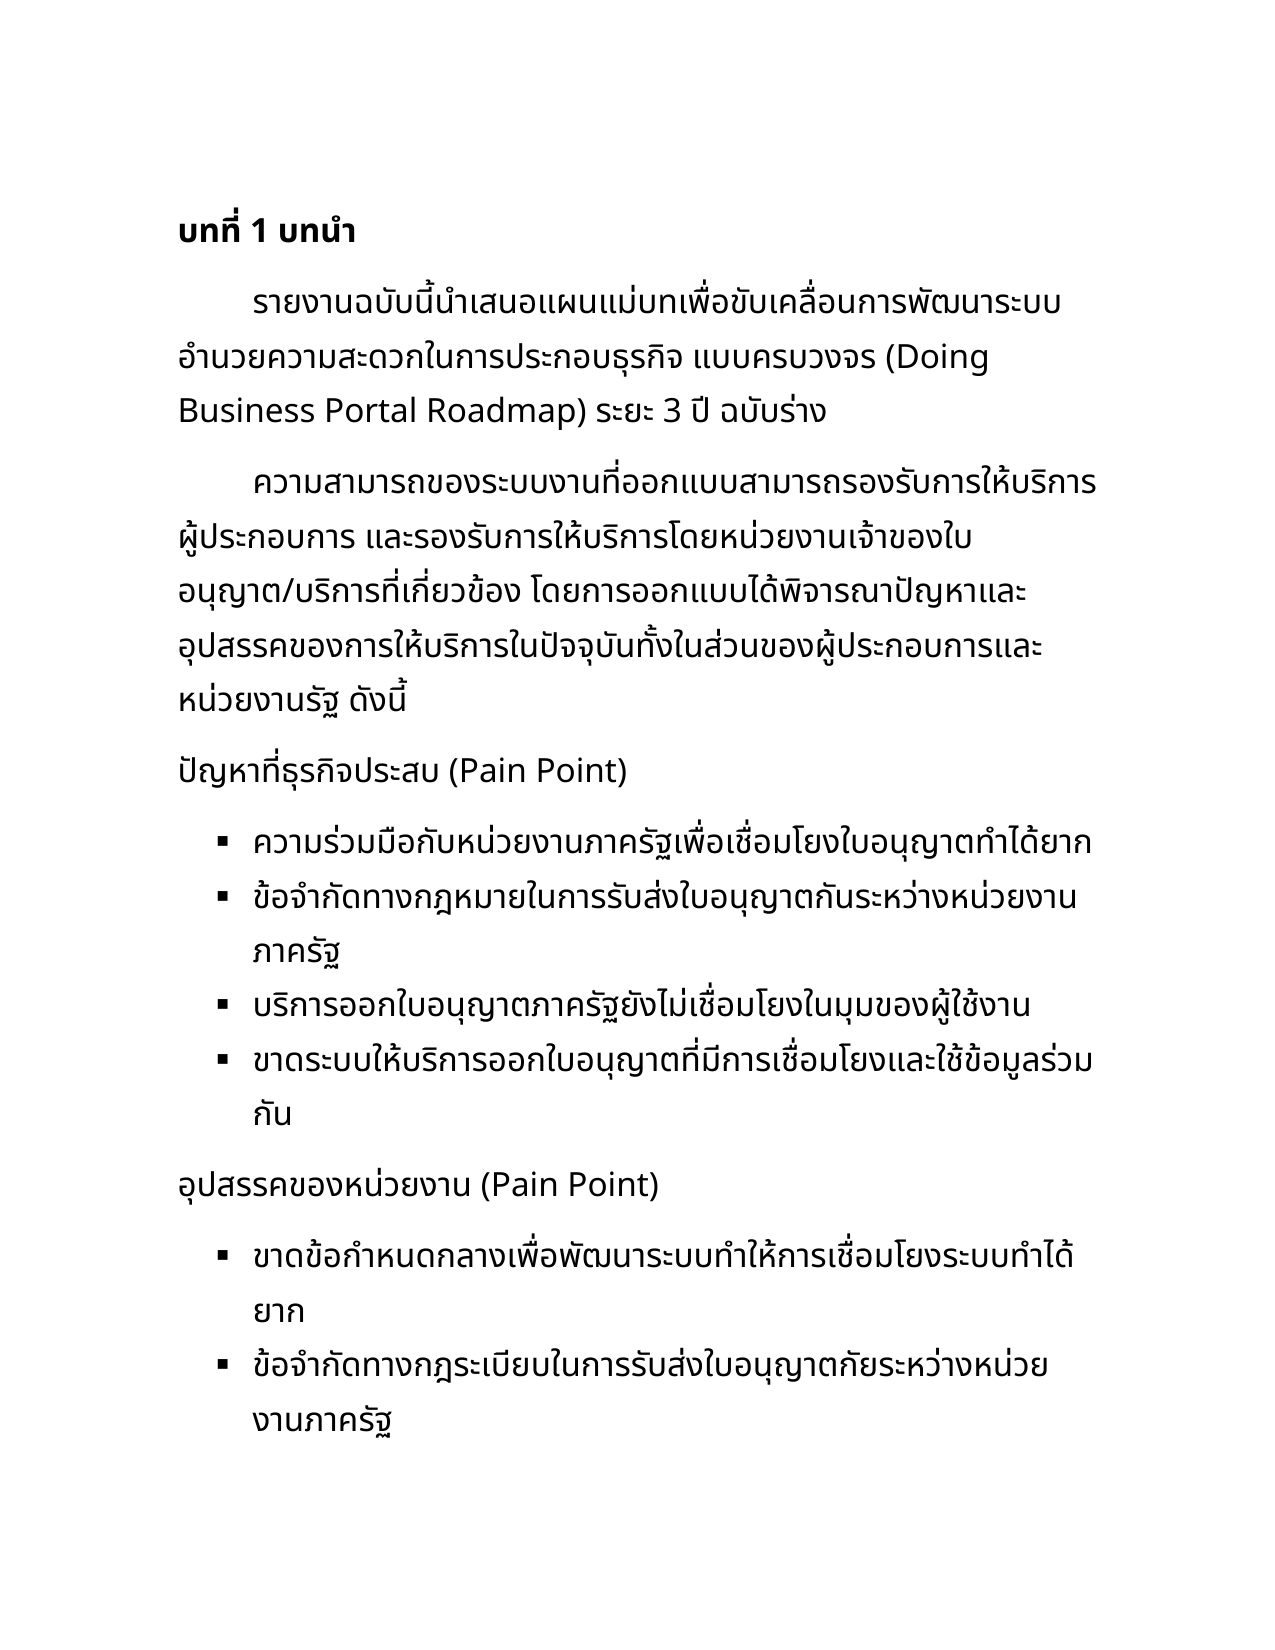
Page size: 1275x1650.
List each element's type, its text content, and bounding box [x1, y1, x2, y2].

list ความร่วมมือกับหน่วยงานภาครัฐเพื่อเชื่อมโยงใบอนุญาตทำได้ยาก [215, 818, 1098, 869]
list ขาดระบบให้บริการออกใบอนุญาตที่มีการเชื่อมโยงและใช้ข้อมูลร่วมกัน [215, 1036, 1098, 1141]
text รายงานฉบับนี้นำเสนอแผนแม่บทเพื่อขับเคลื่อนการพัฒนาระบบอำนวยความสะดวกในการประกอบธุรกิจ แบบครบวงจร (Doing Business Portal Roadmap) ระยะ 3 ปี ฉบับร่าง [177, 278, 1098, 438]
list ข้อจำกัดทางกฎหมายในการรับส่งใบอนุญาตกันระหว่างหน่วยงานภาครัฐ [215, 873, 1098, 977]
list บริการออกใบอนุญาตภาครัฐยังไม่เชื่อมโยงในมุมของผู้ใช้งาน [215, 981, 1098, 1032]
list ข้อจำกัดทางกฎระเบียบในการรับส่งใบอนุญาตกัยระหว่างหน่วยงานภาครัฐ [215, 1341, 1098, 1446]
text อุปสรรคของหน่วยงาน (Pain Point) [177, 1161, 1098, 1212]
list ขาดข้อกำหนดกลางเพื่อพัฒนาระบบทำให้การเชื่อมโยงระบบทำได้ยาก [215, 1232, 1098, 1337]
text ความสามารถของระบบงานที่ออกแบบสามารถรองรับการให้บริการผู้ประกอบการ และรองรับการให้บริการโดยหน่วยงานเจ้าของใบอนุญาต/บริการที่เกี่ยวข้อง โดยการออกแบบได้พิจารณาปัญหาและอุปสรรคของการให้บริการในปัจจุบันทั้งในส่วนของผู้ประกอบการและหน่วยงานรัฐ ดังนี้ [177, 458, 1098, 726]
text บทที่ 1 บทนำ [177, 207, 1098, 257]
text ปัญหาที่ธุรกิจประสบ (Pain Point) [177, 747, 1098, 798]
